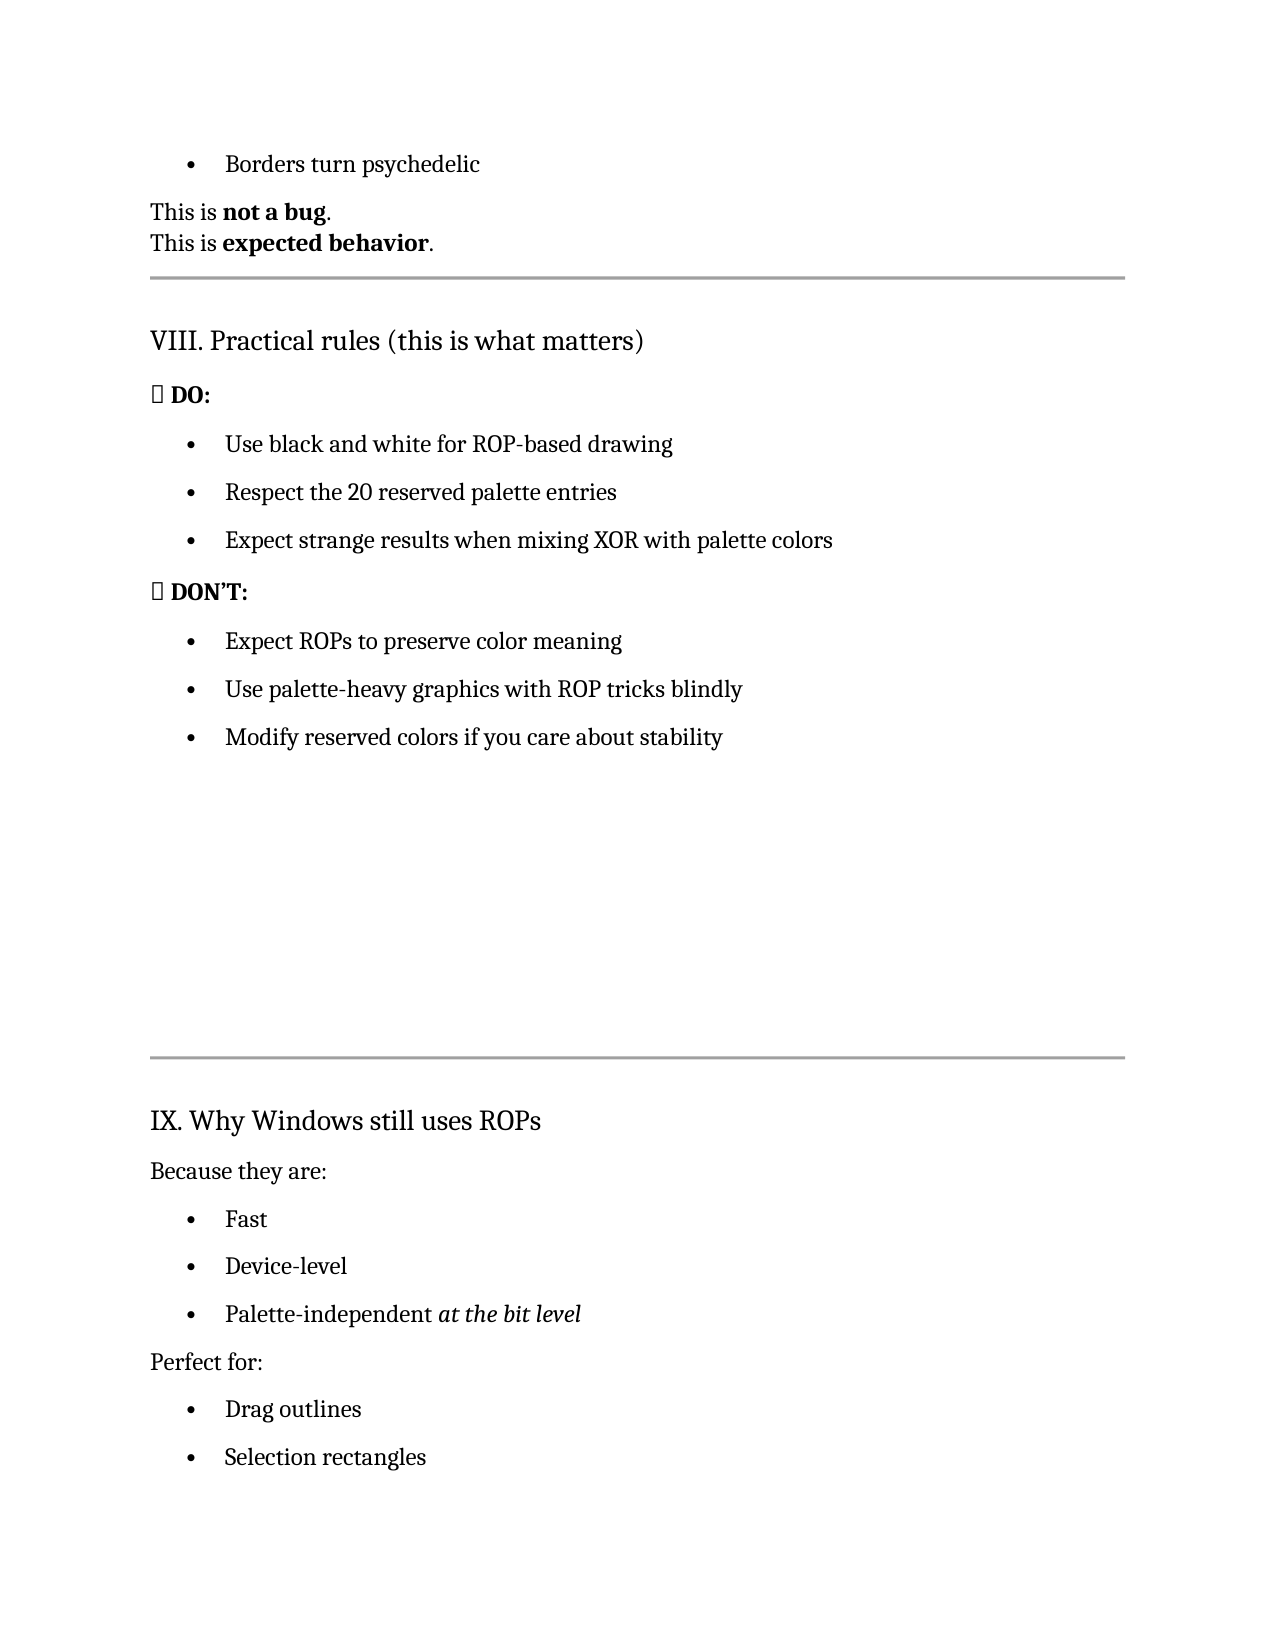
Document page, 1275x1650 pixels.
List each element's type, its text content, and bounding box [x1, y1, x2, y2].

text VIII. Practical rules (this is what matters) [150, 324, 1125, 358]
list Expect strange results when mixing XOR with palette colors [187, 526, 1125, 554]
list Use black and white for ROP-based drawing [187, 430, 1125, 459]
text This is not a bug. This is expected behavior. [150, 198, 1125, 257]
list Modify reserved colors if you care about stability [187, 722, 1125, 751]
list Palette-independent at the bit level [187, 1300, 1125, 1329]
list Use palette-heavy graphics with ROP tricks blindly [187, 675, 1125, 703]
list Borders turn psychedelic [187, 150, 1125, 179]
list Fast [187, 1204, 1125, 1233]
list Device-level [187, 1252, 1125, 1281]
list Drag outlines [187, 1395, 1125, 1424]
text Because they are: [150, 1157, 1125, 1186]
list Respect the 20 reserved palette entries [187, 478, 1125, 507]
text ❌ DON’T: [150, 573, 1125, 608]
list Expect ROPs to preserve color meaning [187, 627, 1125, 656]
text IX. Why Windows still uses ROPs [150, 1104, 1125, 1138]
text ✅ DO: [150, 377, 1125, 411]
text Perfect for: [150, 1348, 1125, 1376]
list Selection rectangles [187, 1443, 1125, 1472]
